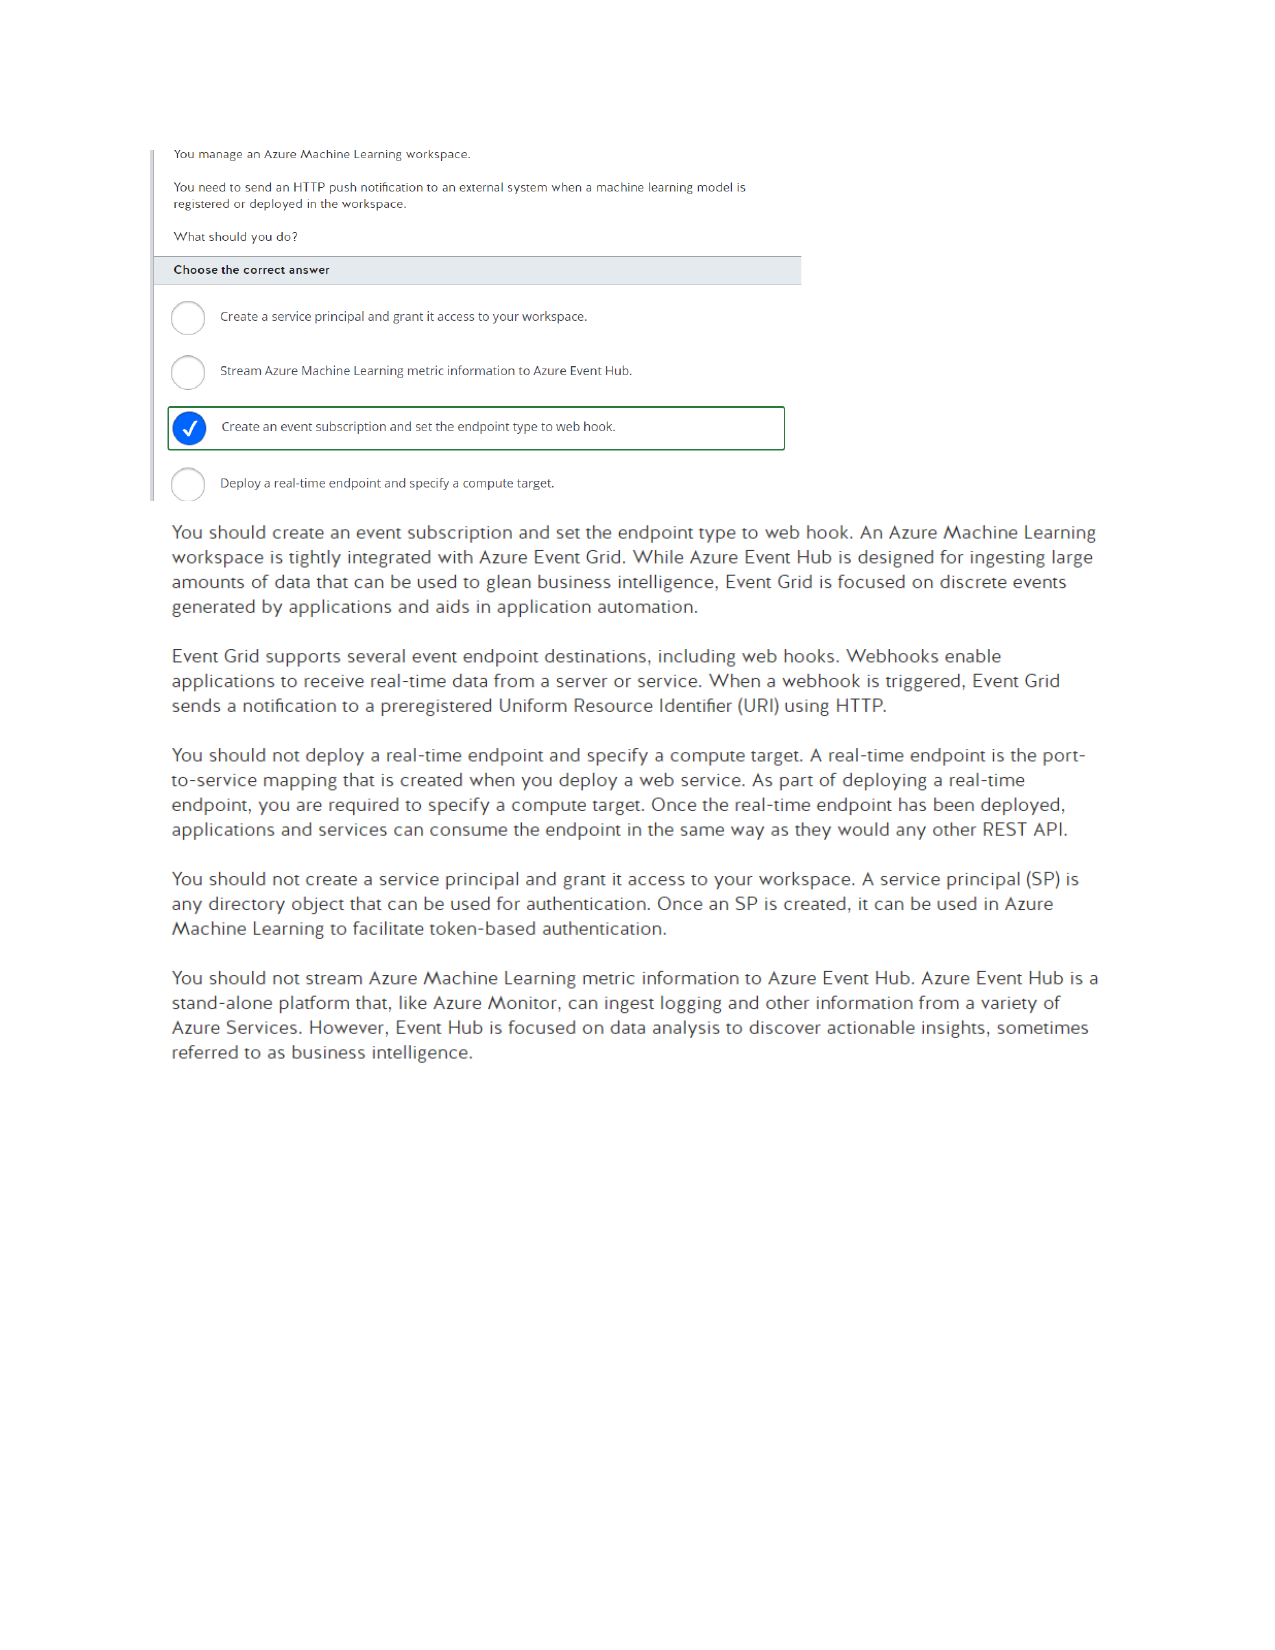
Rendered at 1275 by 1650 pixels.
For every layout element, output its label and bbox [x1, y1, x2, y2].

picture [150, 518, 1125, 1071]
picture [150, 150, 802, 501]
